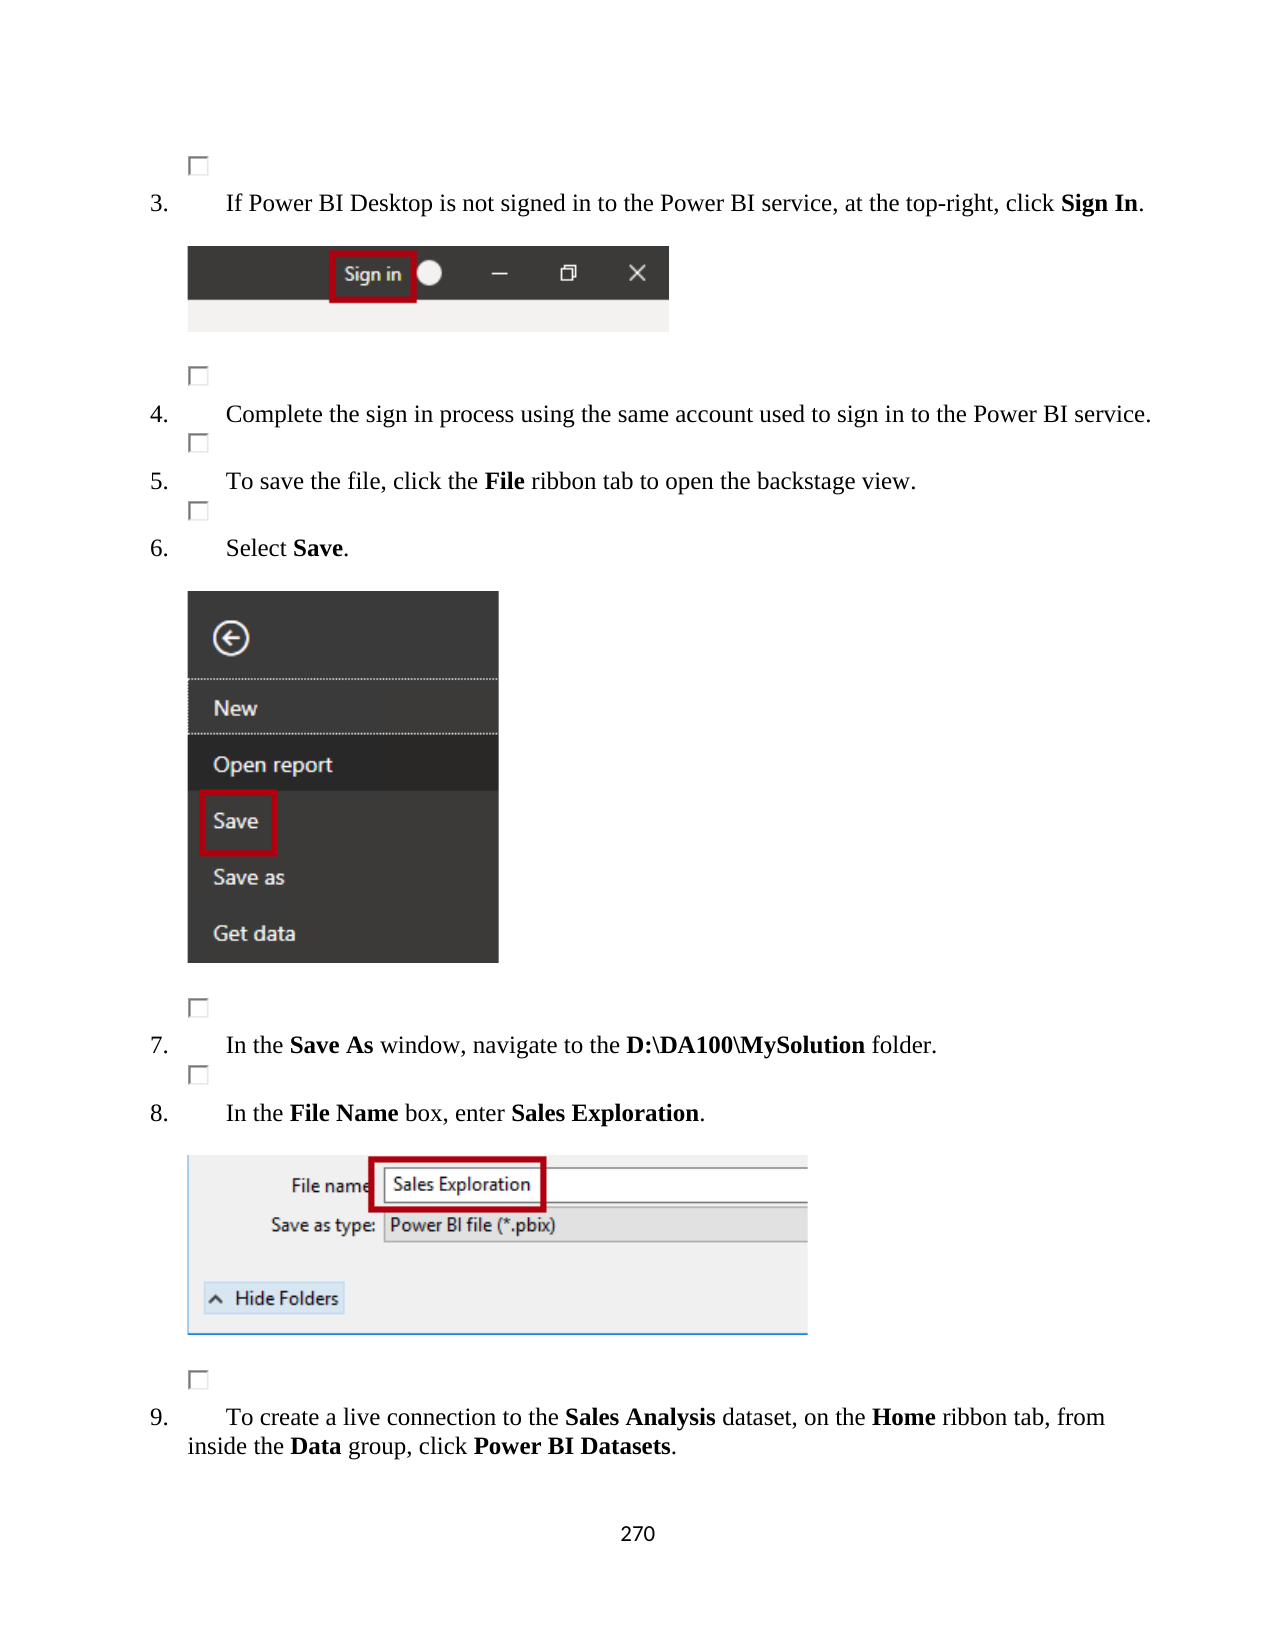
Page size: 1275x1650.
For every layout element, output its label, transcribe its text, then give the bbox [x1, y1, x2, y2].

list In the File Name box, enter Sales Exploration. [150, 1059, 1162, 1127]
list If Power BI Desktop is not signed in to the Power BI service, at the top-right, click Sign In. [150, 150, 1162, 217]
list Select Save. [150, 495, 1162, 562]
list Complete the sign in process using the same account used to sign in to the Power BI service. [150, 361, 1162, 428]
list To save the file, click the File ribbon tab to open the backstage view. [150, 428, 1162, 495]
picture [187, 591, 499, 963]
picture [187, 246, 669, 332]
list In the Save As window, navigate to the D:\DA100\MySolution folder. [150, 992, 1162, 1059]
list To create a live connection to the Sales Analysis dataset, on the Home ribbon tab, from inside the Data group, click Power BI Datasets. [150, 1364, 1162, 1460]
picture [187, 1155, 808, 1335]
